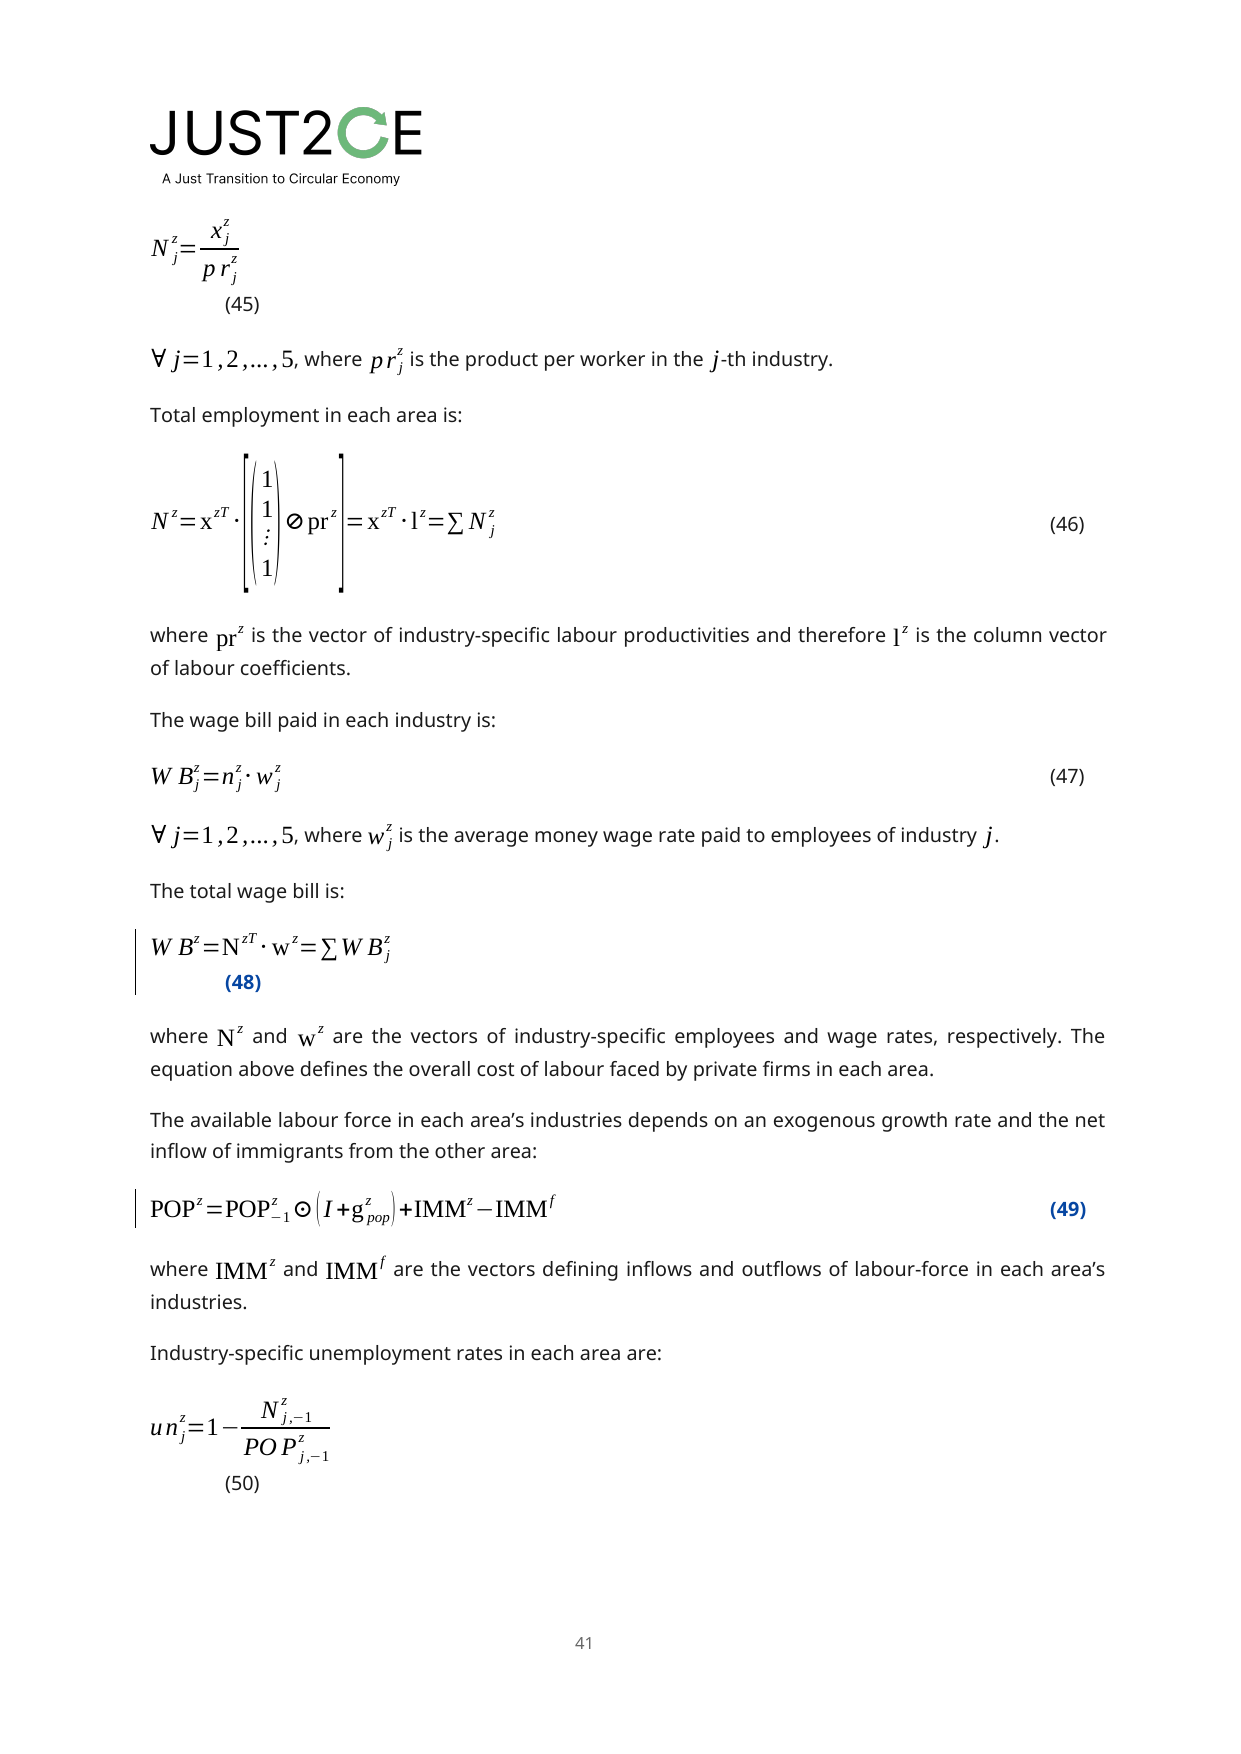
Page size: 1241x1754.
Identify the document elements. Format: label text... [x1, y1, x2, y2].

text (47) [150, 758, 1107, 793]
text where and are the vectors of industry-specific employees and wage rates, respectively. The equation above defines the overall cost of labour faced by private firms in each area. [150, 1020, 1107, 1082]
text where and are the vectors defining inflows and outflows of labour-force in each area’s industries. [150, 1253, 1107, 1315]
text The wage bill paid in each industry is: [150, 706, 1107, 733]
text , where is the product per worker in the -th industry. [150, 342, 1107, 376]
text The available labour force in each area’s industries depends on an exogenous growth rate and the net inflow of immigrants from the other area: [150, 1107, 1107, 1164]
text The total wage bill is: [150, 877, 1107, 904]
text Total employment in each area is: [150, 401, 1107, 428]
text (46) [150, 453, 1107, 594]
text (50) [150, 1391, 1107, 1496]
text , where is the average money wage rate paid to employees of industry . [150, 818, 1107, 853]
text (49) [150, 1189, 1107, 1228]
text (45) [150, 212, 1107, 317]
picture [150, 107, 422, 186]
text where is the vector of industry-specific labour productivities and therefore is the column vector of labour coefficients. [150, 619, 1107, 681]
text Industry-specific unemployment rates in each area are: [150, 1340, 1107, 1367]
text (48) [150, 929, 1107, 995]
